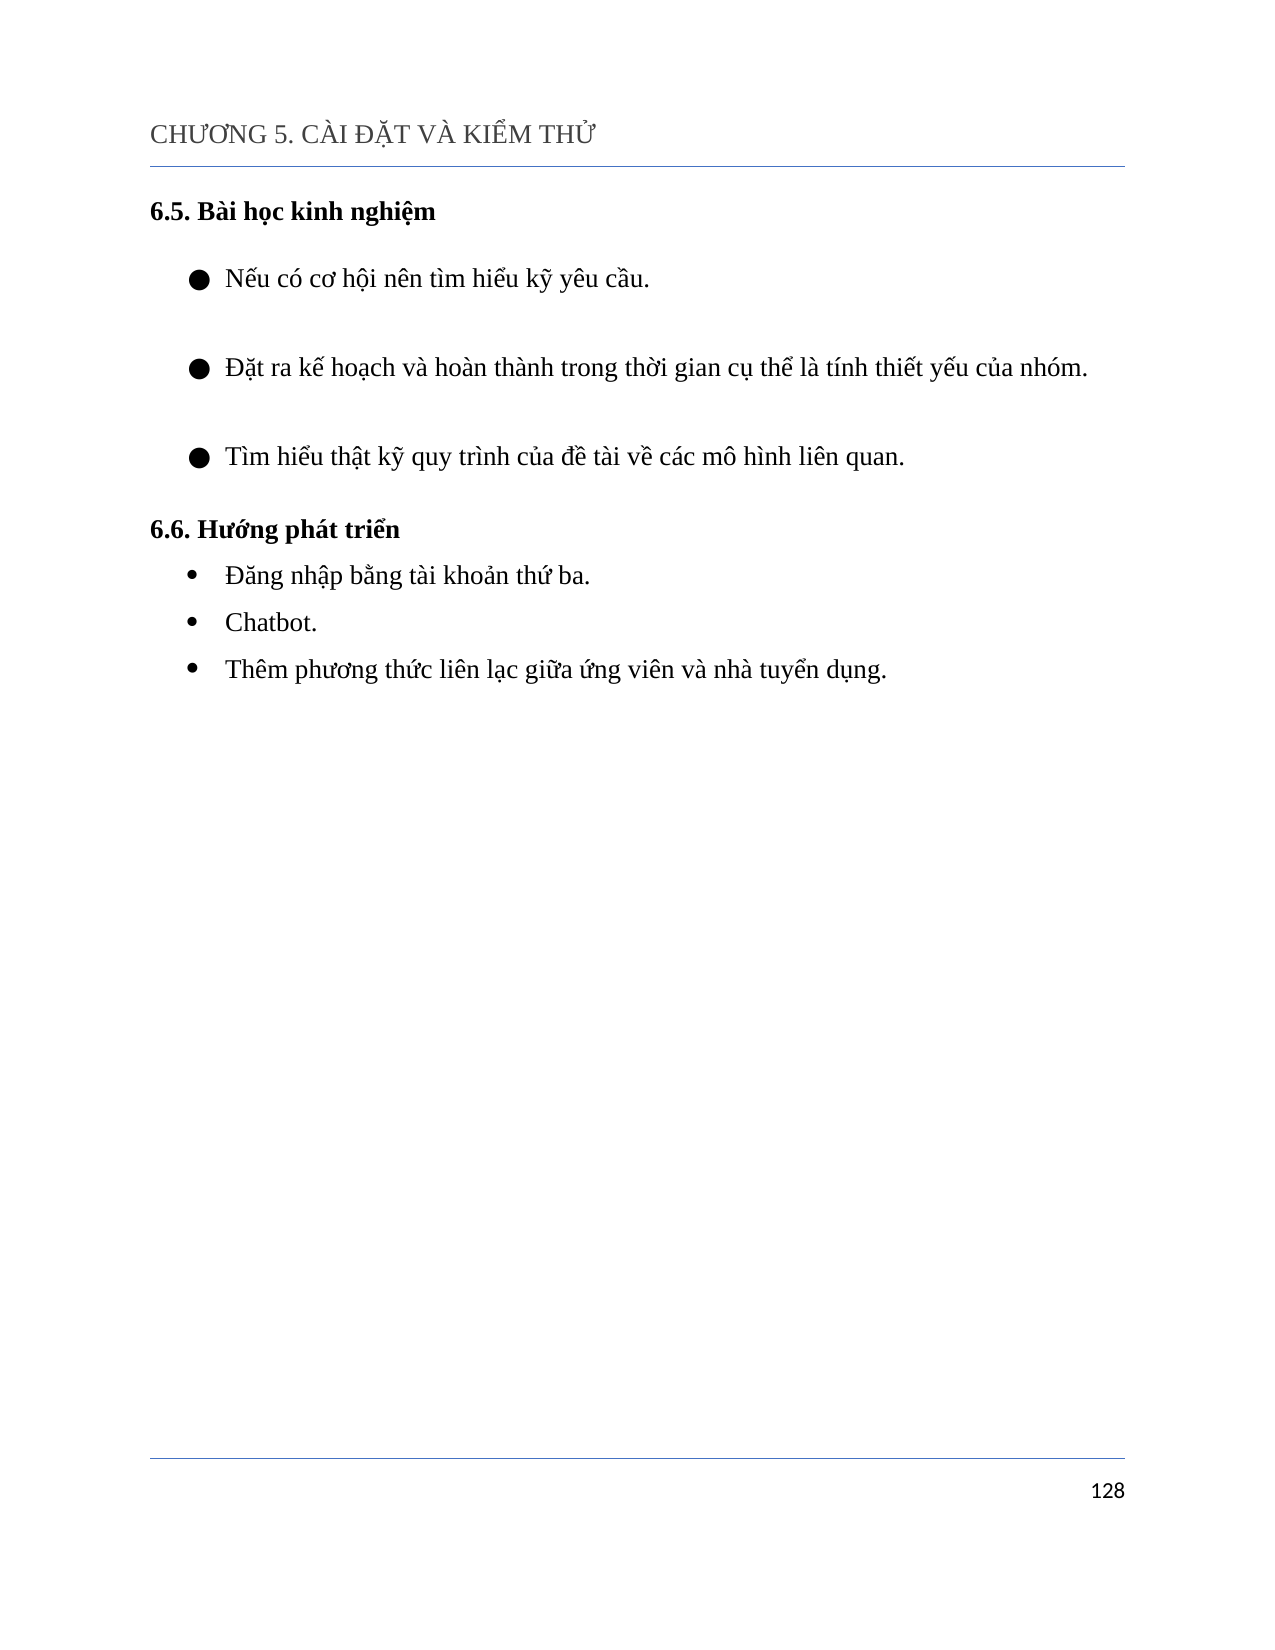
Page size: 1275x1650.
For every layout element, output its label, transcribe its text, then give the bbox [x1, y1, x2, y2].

list Nếu có cơ hội nên tìm hiểu kỹ yêu cầu. [187, 247, 1125, 303]
list Chatbot. [187, 606, 1125, 637]
subtitle 6.5. Bài học kinh nghiệm [150, 195, 1125, 226]
list Thêm phương thức liên lạc giữa ứng viên và nhà tuyển dụng. [187, 653, 1125, 685]
list Tìm hiểu thật kỹ quy trình của đề tài về các mô hình liên quan. [187, 425, 1125, 481]
list Đặt ra kế hoạch và hoàn thành trong thời gian cụ thể là tính thiết yếu của nhóm. [187, 336, 1125, 392]
list Đăng nhập bằng tài khoản thứ ba. [187, 559, 1125, 591]
subtitle 6.6. Hướng phát triển [150, 513, 1125, 544]
